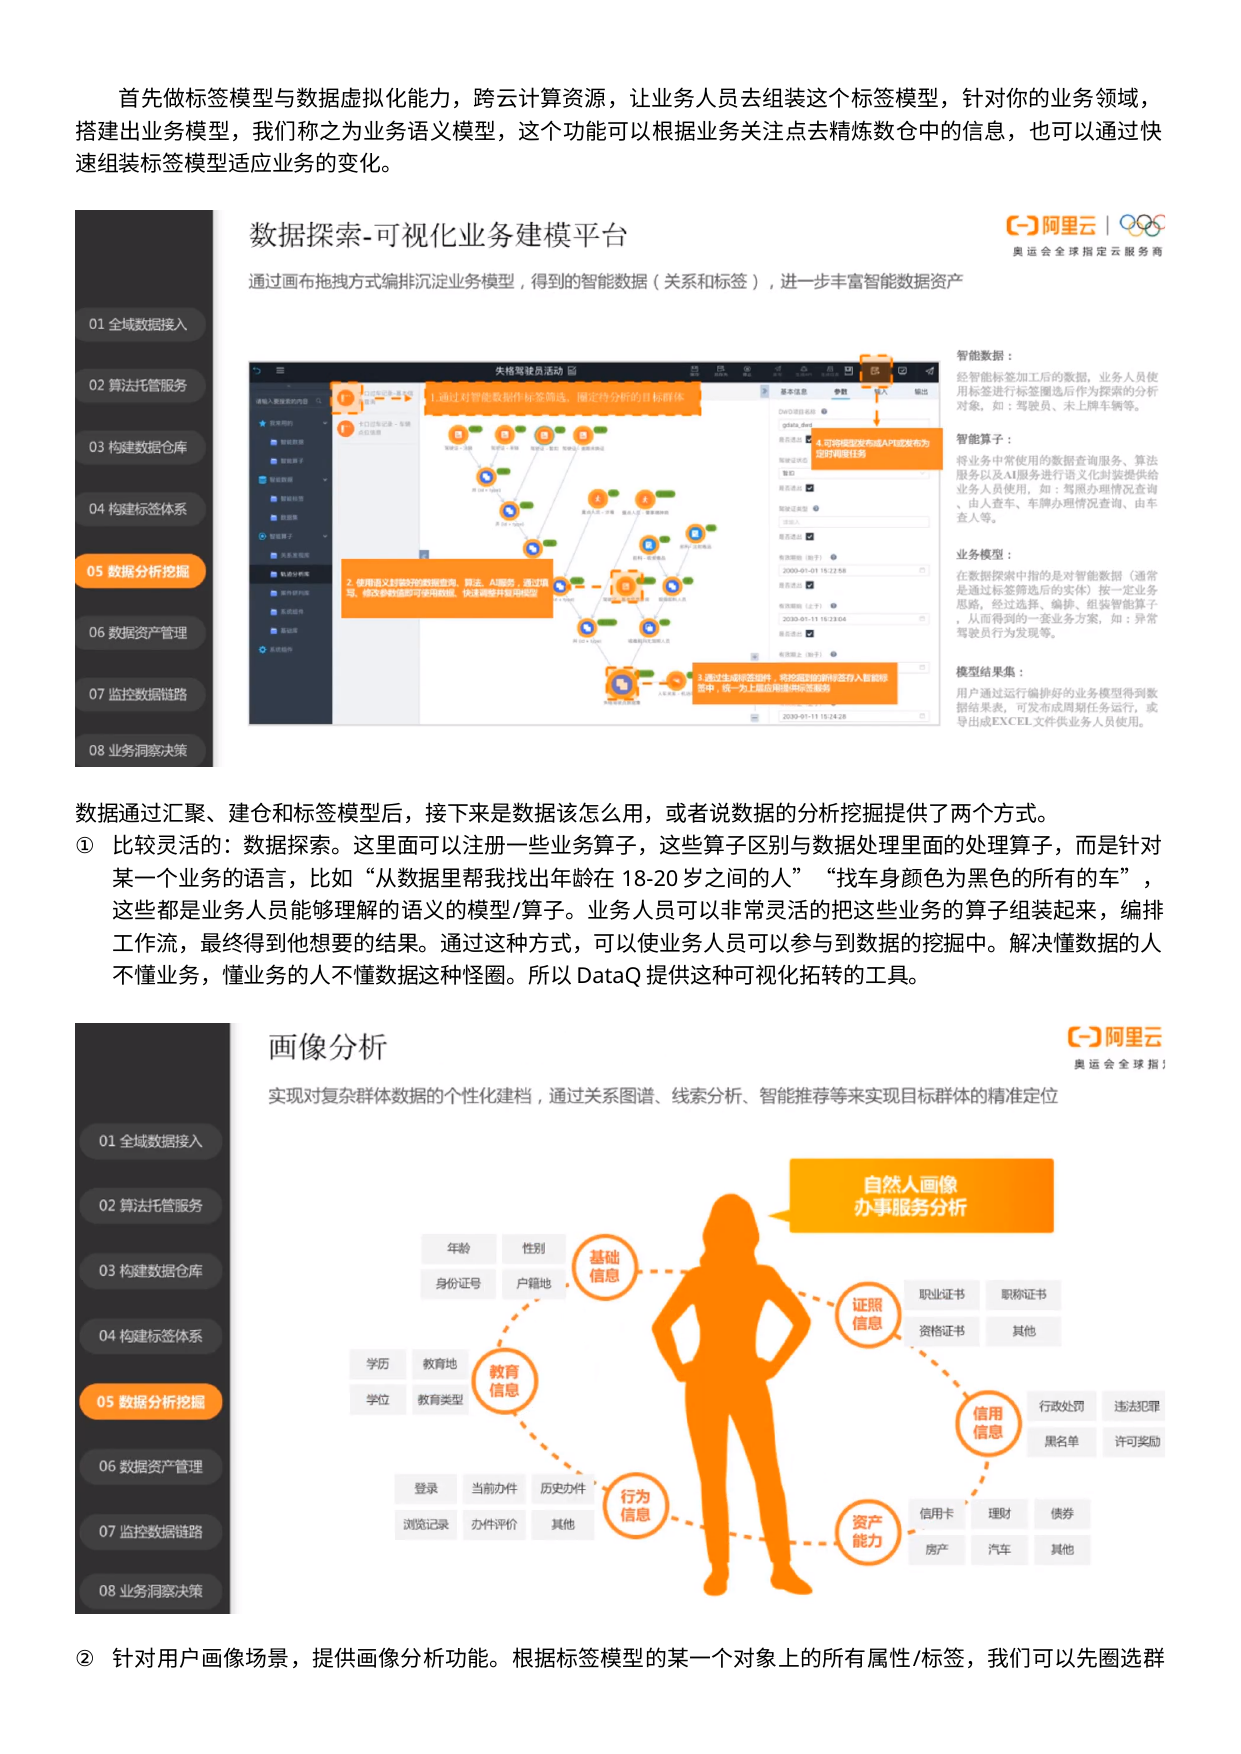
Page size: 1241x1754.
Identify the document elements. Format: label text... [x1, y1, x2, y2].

picture [75, 1023, 1166, 1614]
text 首先做标签模型与数据虚拟化能力，跨云计算资源，让业务人员去组装这个标签模型，针对你的业务领域，搭建出业务模型，我们称之为业务语义模型，这个功能可以根据业务关注点去精炼数仓中的信息，也可以通过快速组装标签模型适应业务的变化。 [75, 81, 1165, 178]
text 数据通过汇聚、建仓和标签模型后，接下来是数据该怎么用，或者说数据的分析挖掘提供了两个方式。 [75, 796, 1165, 828]
list 比较灵活的：数据探索。这里面可以注册一些业务算子，这些算子区别与数据处理里面的处理算子，而是针对某一个业务的语言，比如“从数据里帮我找出年龄在18-20岁之间的人”“找车身颜色为黑色的所有的车”，这些都是业务人员能够理解的语义的模型/算子。业务人员可以非常灵活的把这些业务的算子组装起来，编排工作流，最终得到他想要的结果。通过这种方式，可以使业务人员可以参与到数据的挖掘中。解决懂数据的人不懂业务，懂业务的人不懂数据这种怪圈。所以DataQ提供这种可视化拓转的工具。 [75, 828, 1165, 991]
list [75, 1641, 1165, 1673]
picture [75, 210, 1166, 767]
